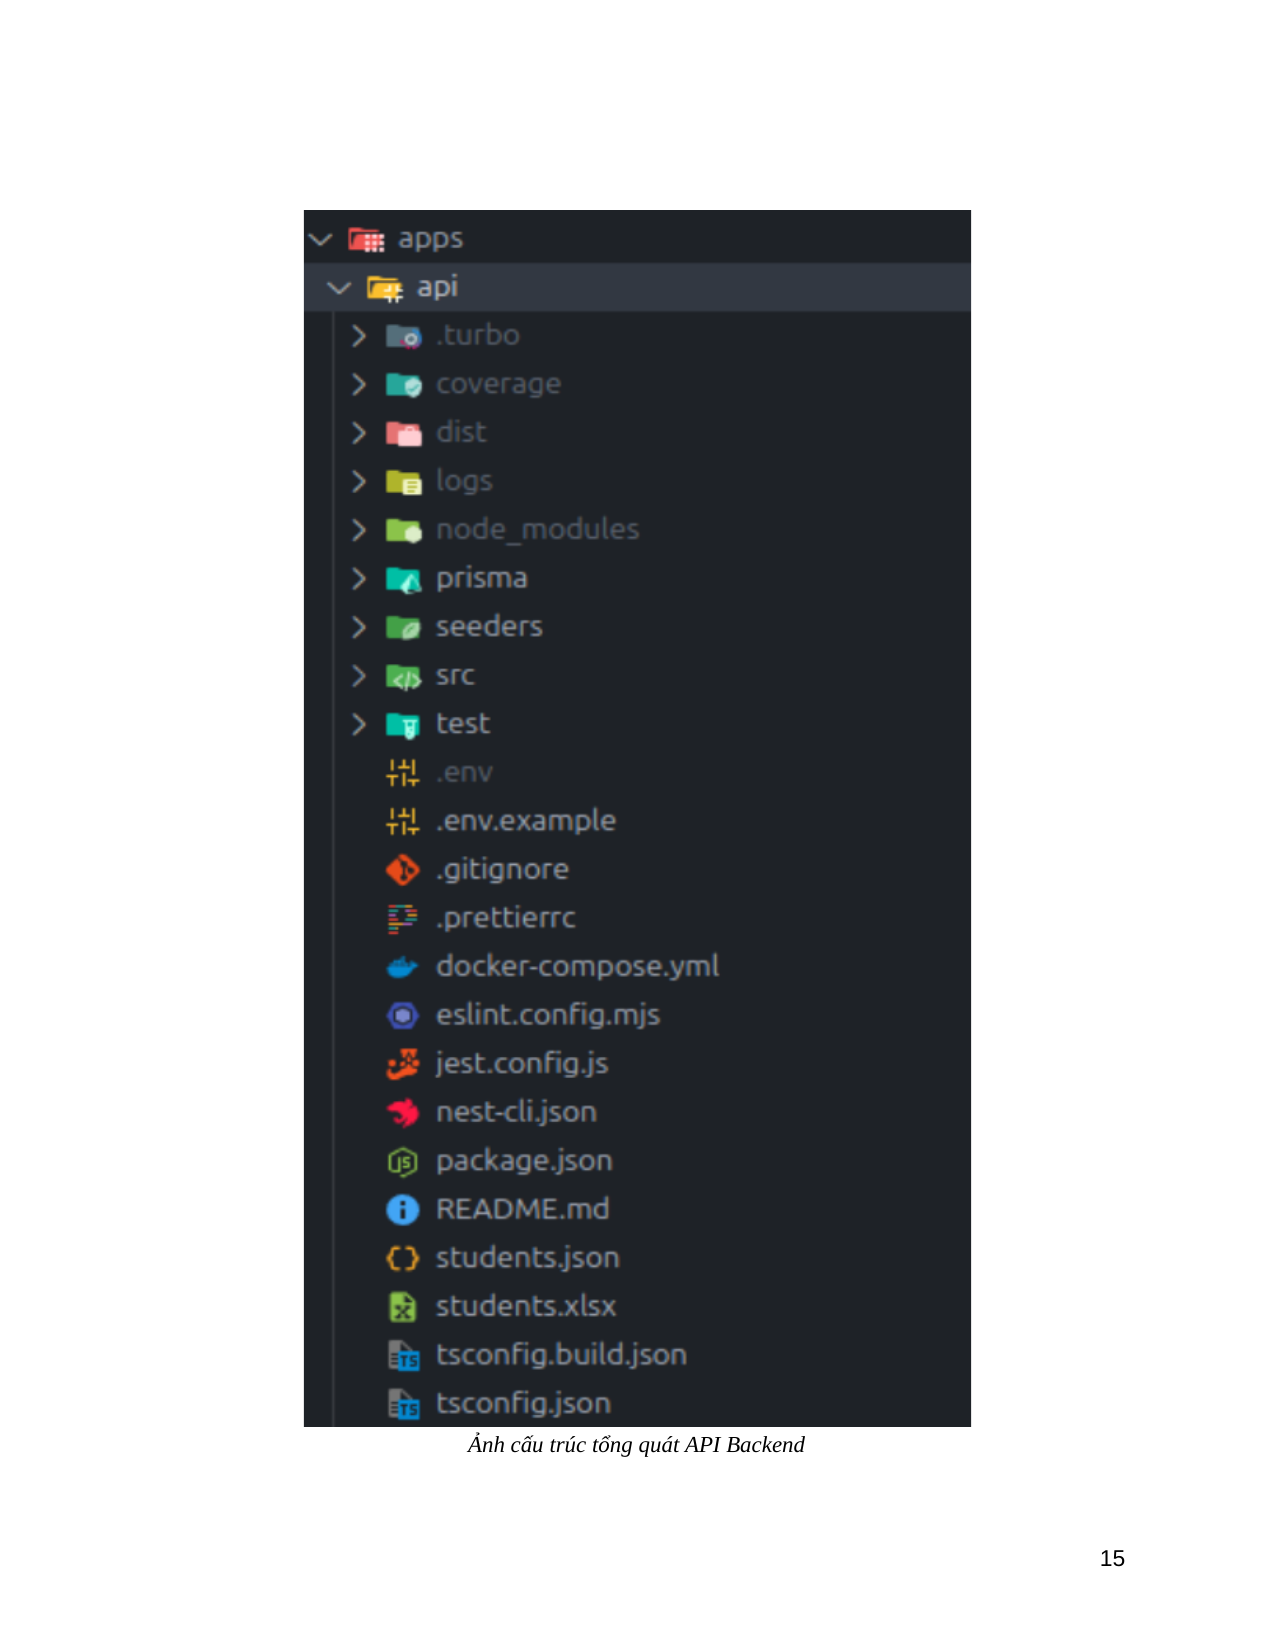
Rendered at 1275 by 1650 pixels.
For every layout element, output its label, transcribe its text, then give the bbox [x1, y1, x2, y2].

text Ảnh cấu trúc tổng quát API Backend [150, 1431, 1125, 1457]
picture [303, 210, 972, 1427]
